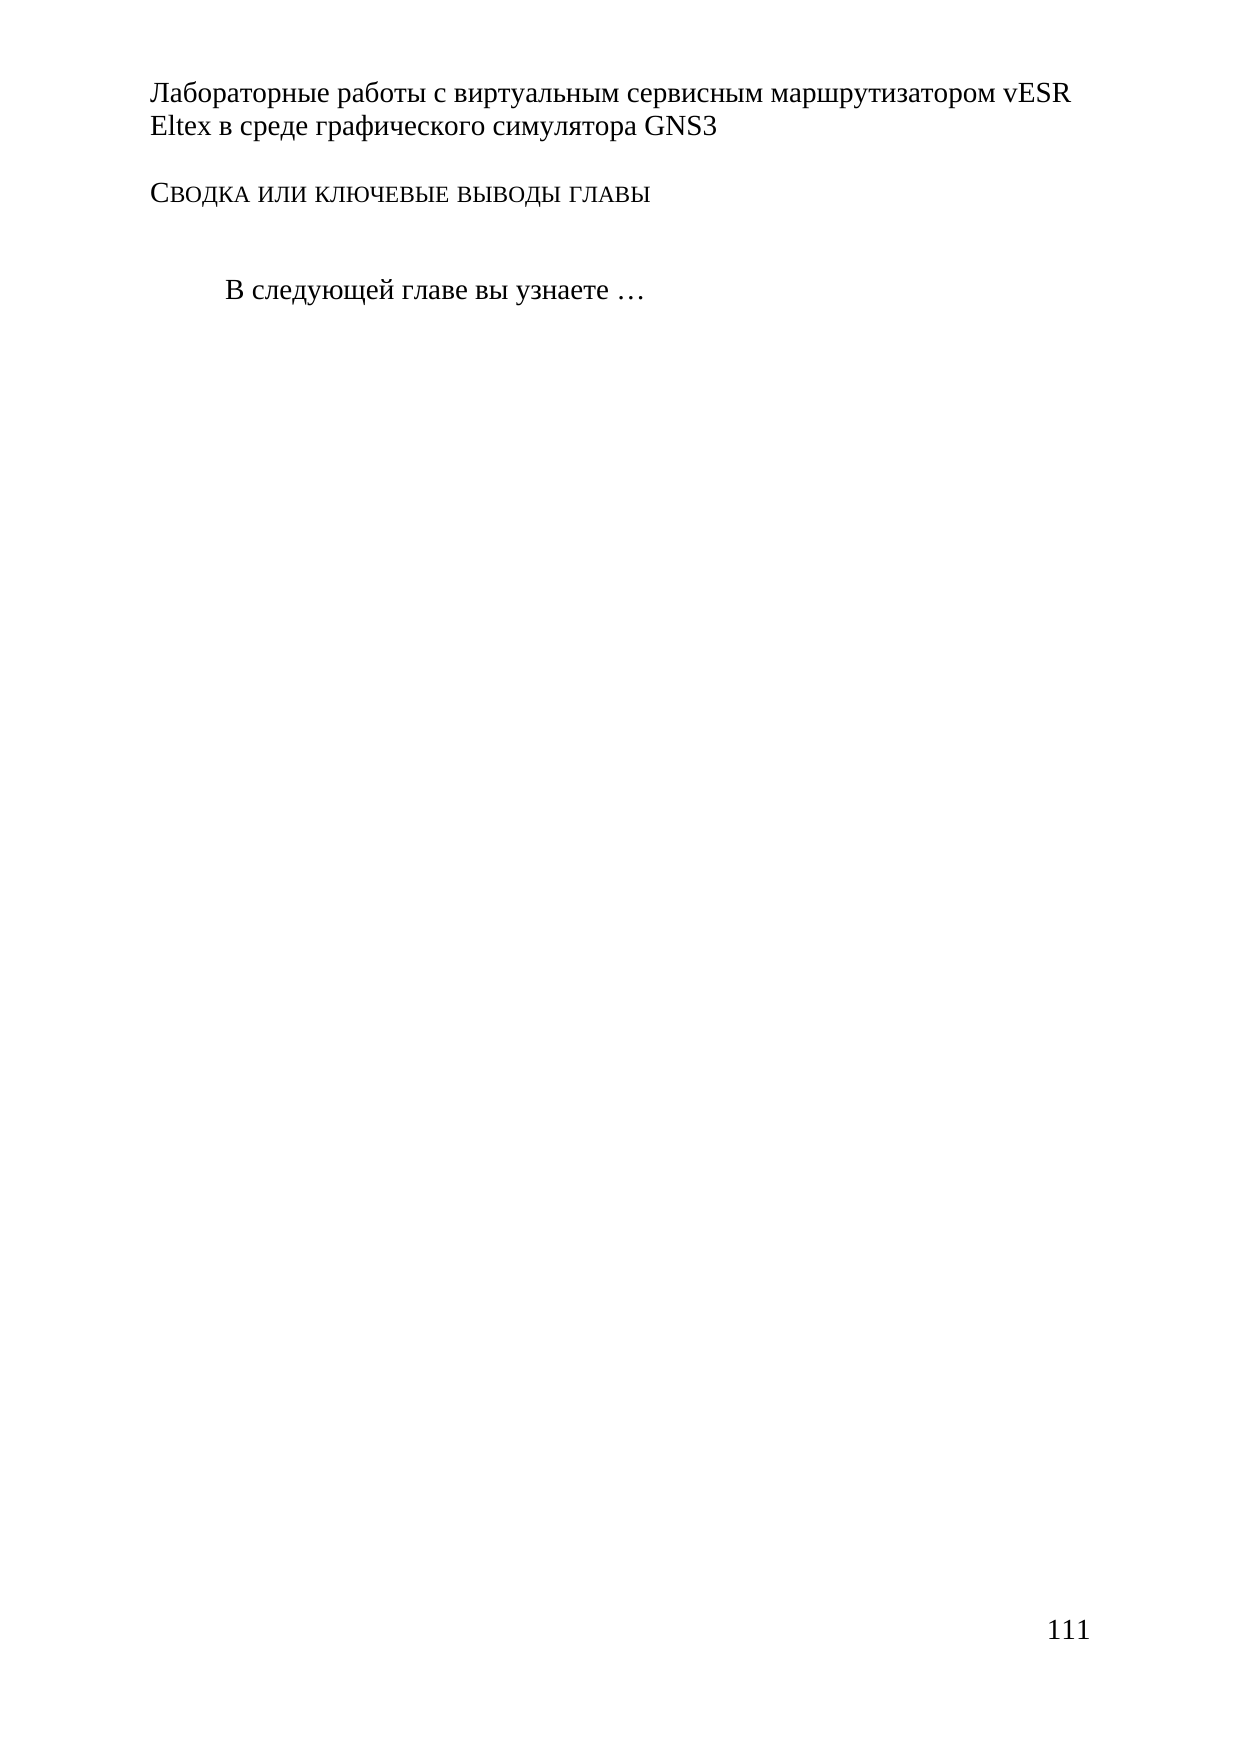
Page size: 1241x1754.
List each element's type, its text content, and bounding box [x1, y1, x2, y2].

text В следующей главе вы узнаете … [150, 272, 1090, 306]
